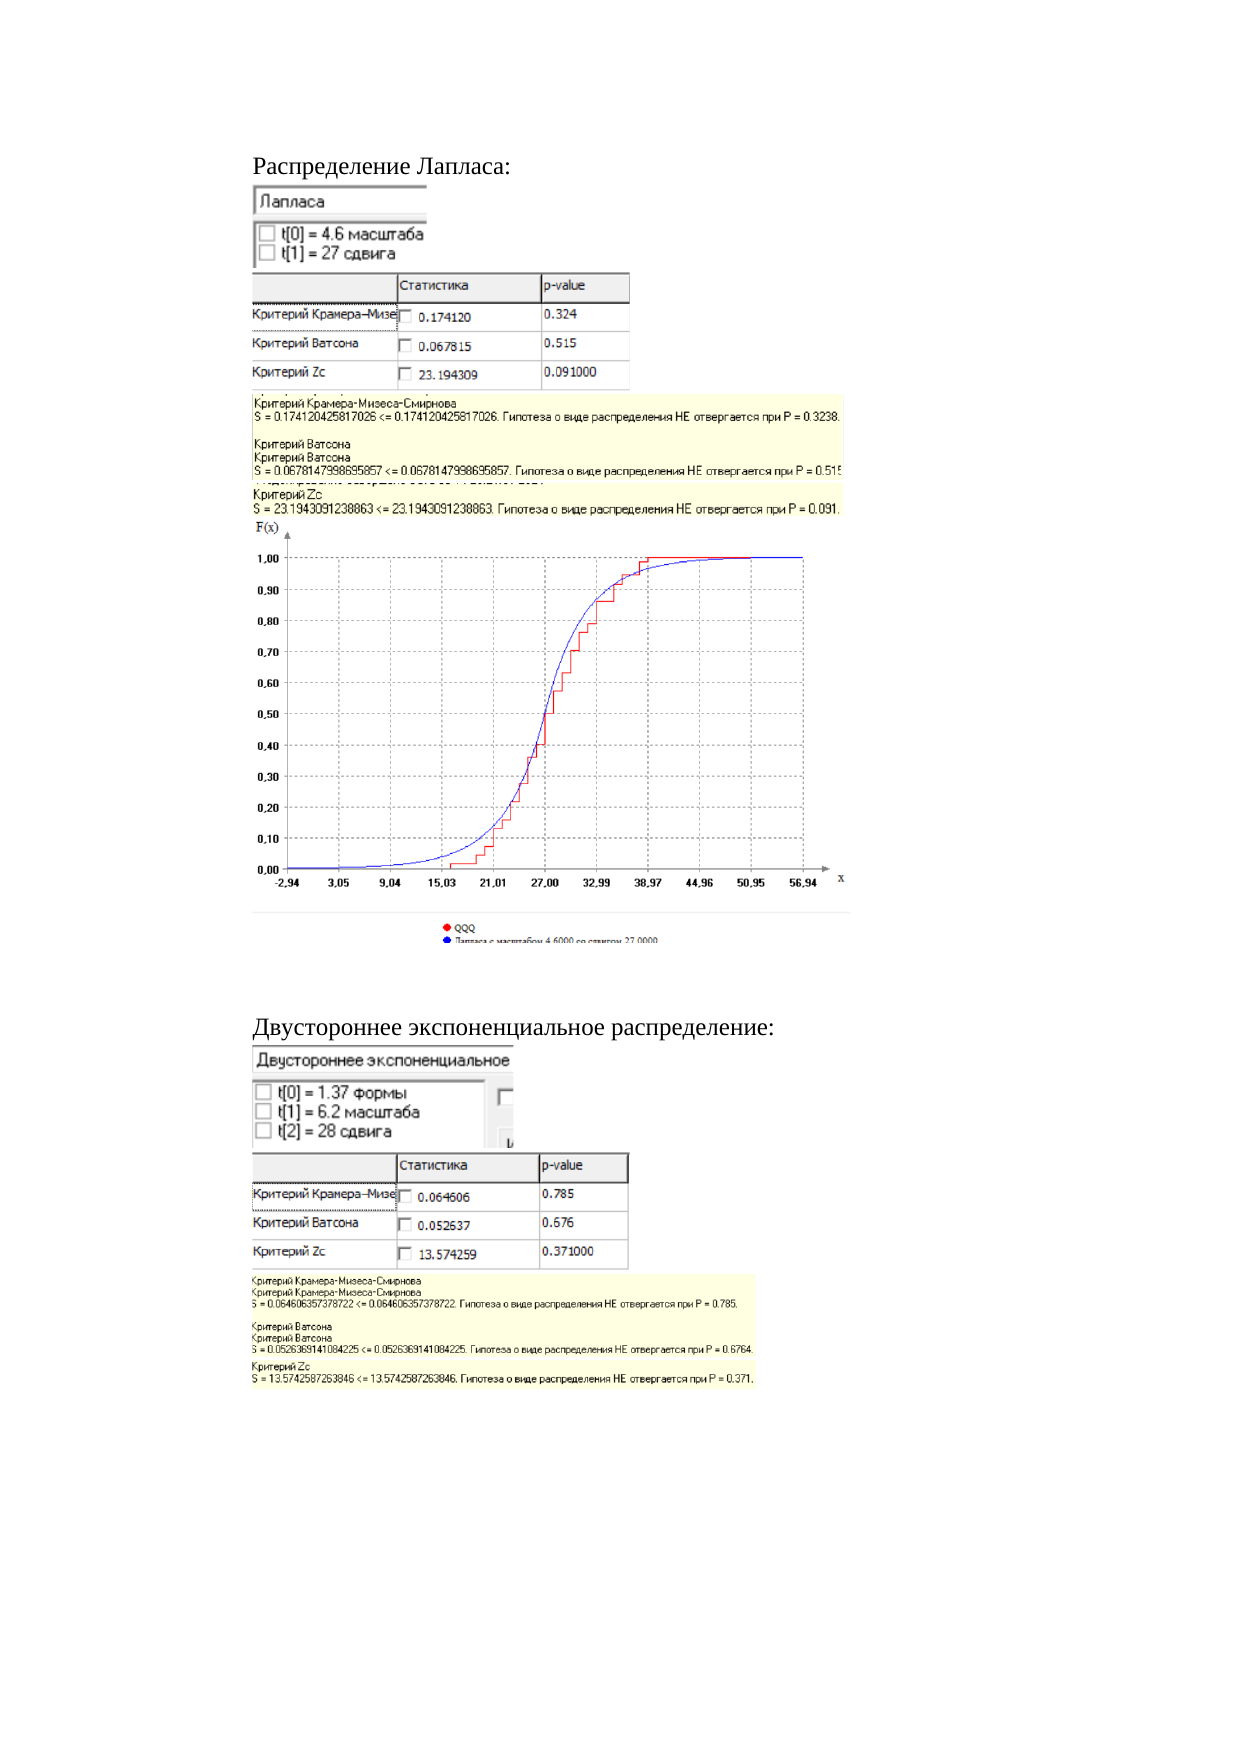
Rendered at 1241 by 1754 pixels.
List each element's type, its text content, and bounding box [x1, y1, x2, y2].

picture [252, 483, 844, 516]
picture [252, 394, 844, 480]
picture [252, 272, 630, 391]
list Двустороннее экспоненциальное распределение: [252, 1012, 1152, 1041]
picture [252, 184, 427, 268]
picture [252, 1045, 514, 1148]
picture [252, 1152, 630, 1271]
picture [252, 1274, 756, 1357]
picture [252, 1360, 756, 1389]
list Распределение Лапласа: [252, 151, 1152, 180]
picture [252, 519, 851, 943]
